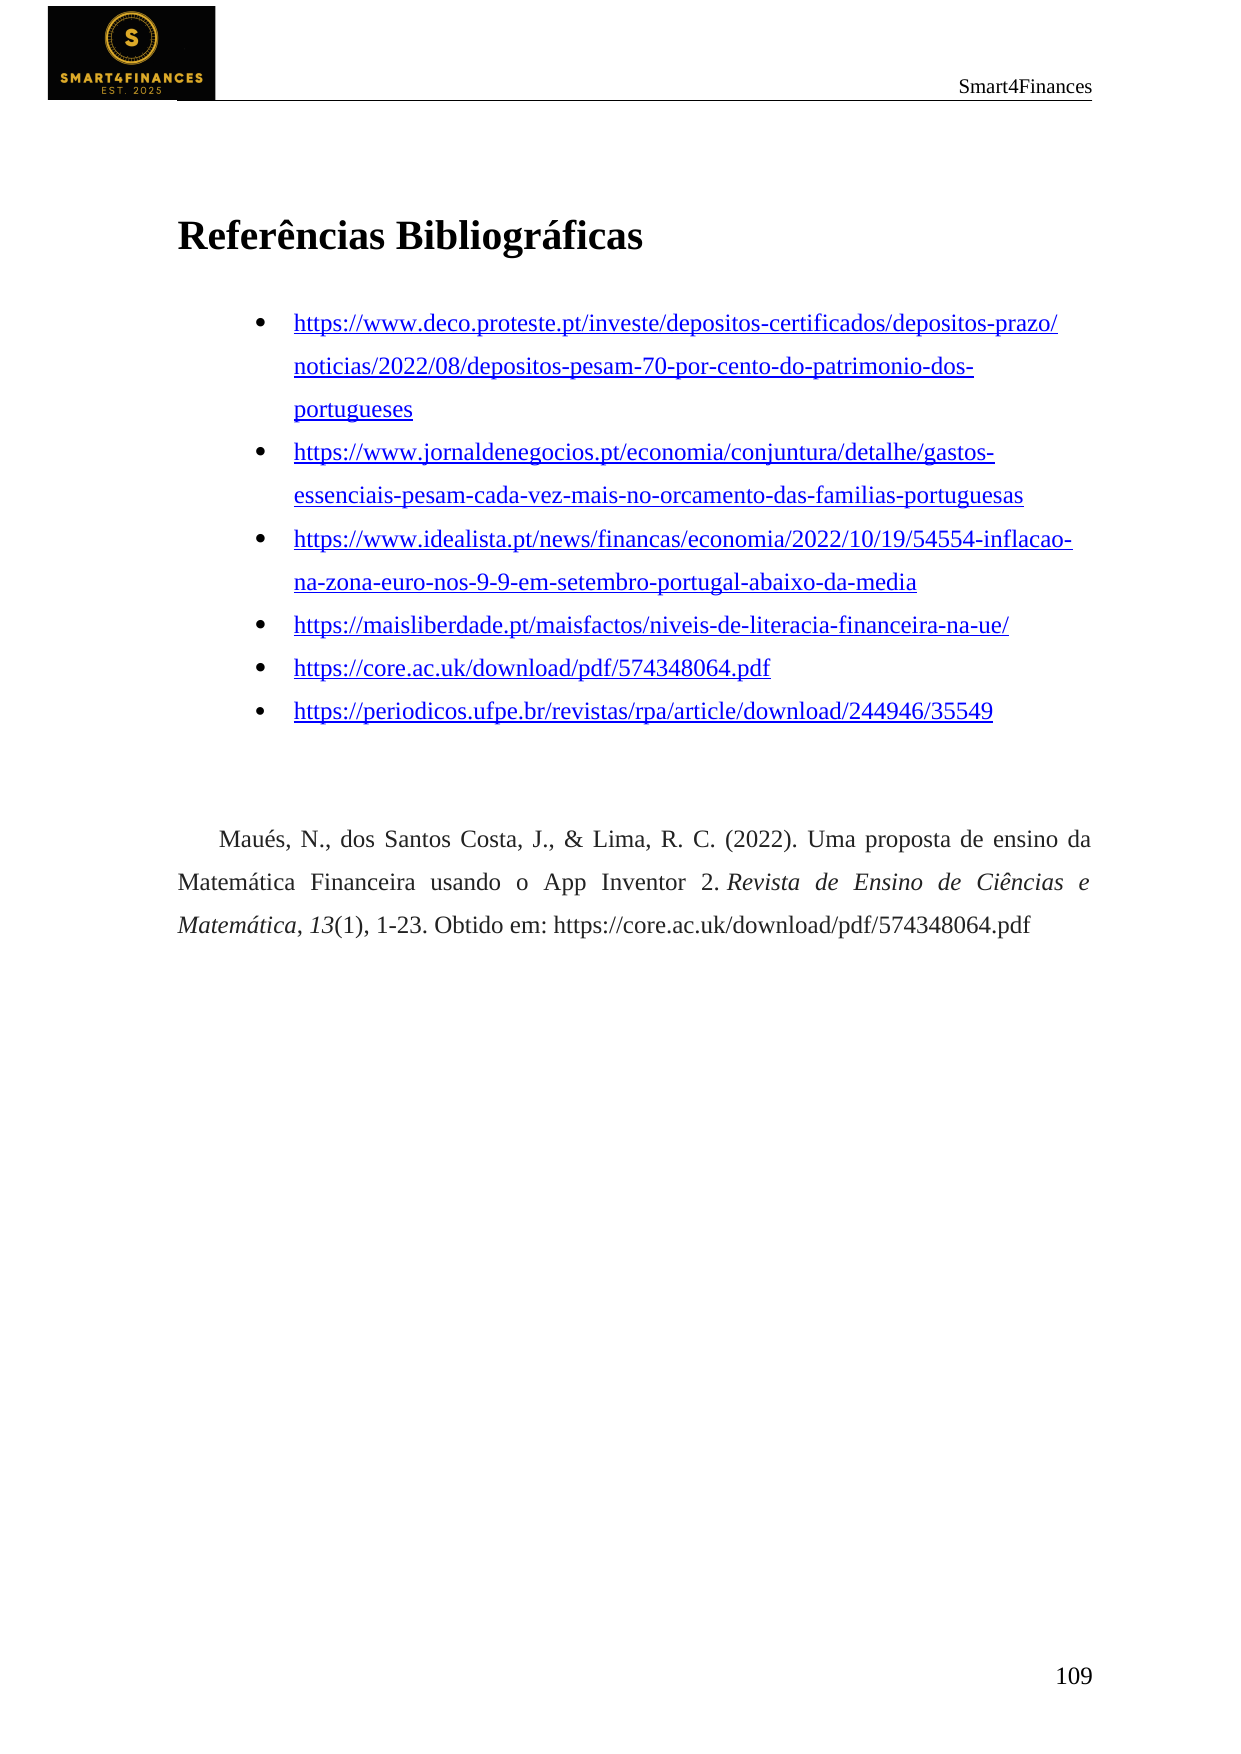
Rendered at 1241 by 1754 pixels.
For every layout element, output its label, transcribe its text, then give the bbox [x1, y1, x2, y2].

list https://www.jornaldenegocios.pt/economia/conjuntura/detalhe/gastos-essenciais-pesam-cada-vez-mais-no-orcamento-das-familias-portuguesas [256, 437, 1092, 509]
text Maués, N., dos Santos Costa, J., & Lima, R. C. (2022). Uma proposta de ensino da Matemática Financeira usando o App Inventor 2. Revista de Ensino de Ciências e Matemática, 13(1), 1-23. Obtido em: https://core.ac.uk/download/pdf/574348064.pdf [177, 824, 1092, 939]
list https://www.deco.proteste.pt/investe/depositos-certificados/depositos-prazo/noticias/2022/08/depositos-pesam-70-por-cento-do-patrimonio-dos-portugueses [256, 308, 1092, 423]
list https://www.idealista.pt/news/financas/economia/2022/10/19/54554-inflacao-na-zona-euro-nos-9-9-em-setembro-portugal-abaixo-da-media [256, 524, 1092, 596]
picture [47, 6, 216, 100]
subtitle Referências Bibliográficas [177, 210, 1092, 258]
list https://maisliberdade.pt/maisfactos/niveis-de-literacia-financeira-na-ue/ [256, 610, 1092, 639]
list https://core.ac.uk/download/pdf/574348064.pdf [256, 653, 1092, 682]
list https://periodicos.ufpe.br/revistas/rpa/article/download/244946/35549 [256, 696, 1092, 725]
